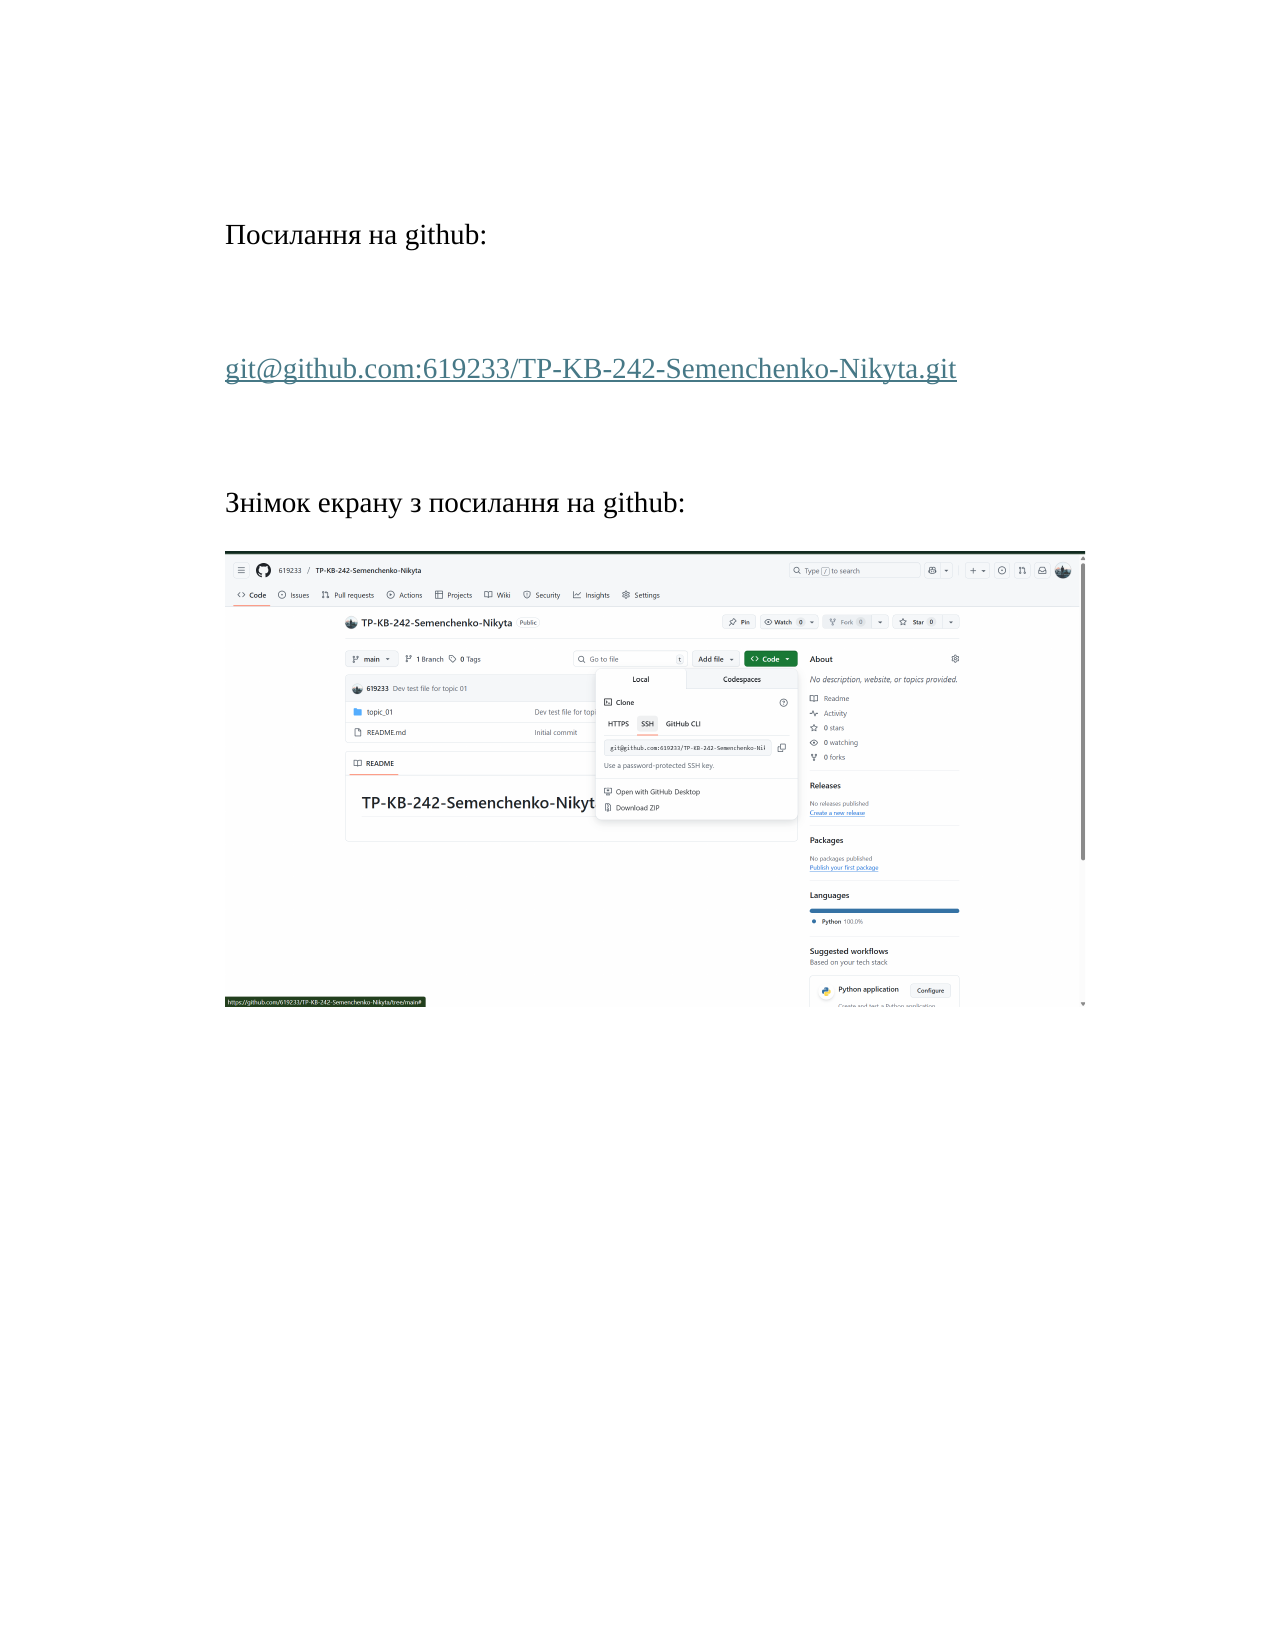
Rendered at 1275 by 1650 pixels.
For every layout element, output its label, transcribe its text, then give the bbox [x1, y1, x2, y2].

text Знімок екрану з посилання на github: [150, 485, 1125, 518]
text git@github.com:619233/TP-KB-242-Semenchenko-Nikyta.git [150, 351, 1125, 384]
picture [225, 551, 1085, 1007]
text Посилання на github: [150, 217, 1125, 251]
